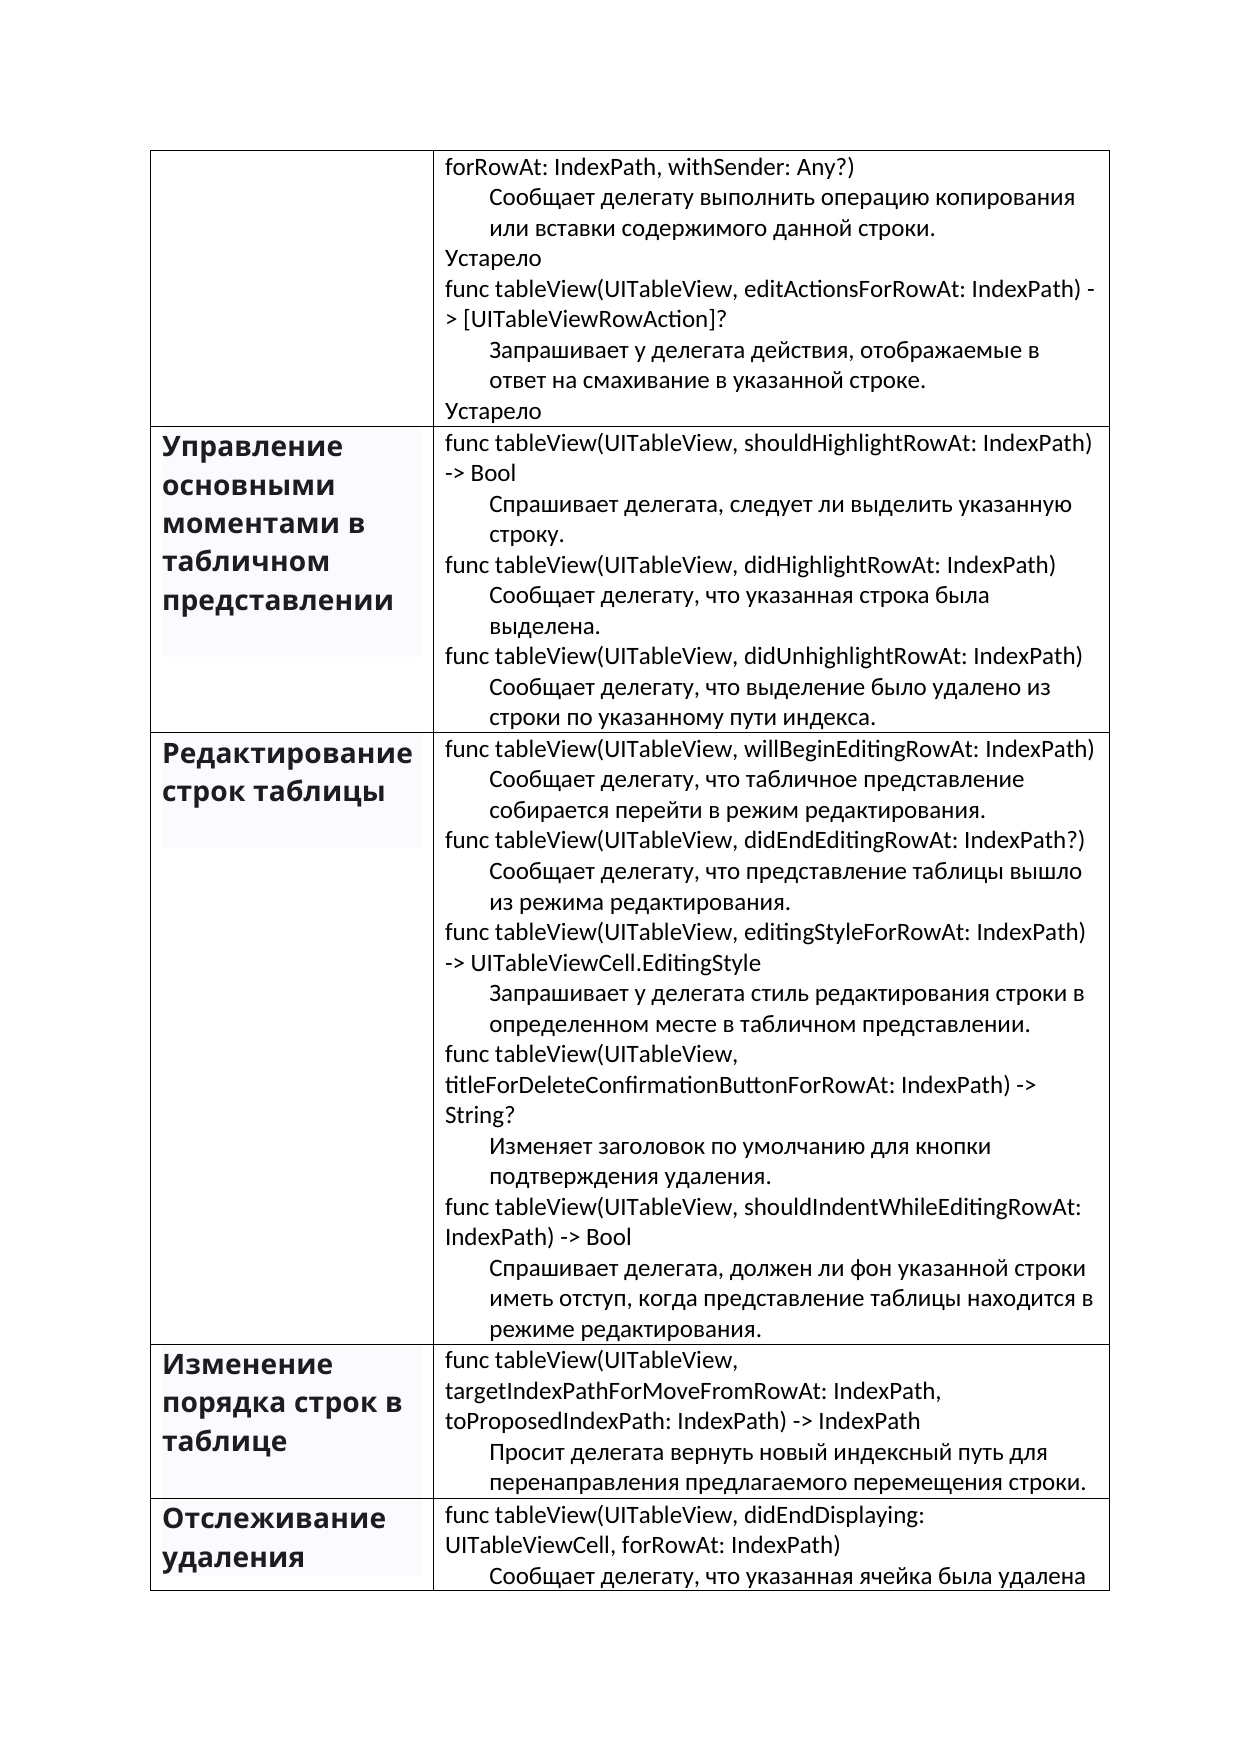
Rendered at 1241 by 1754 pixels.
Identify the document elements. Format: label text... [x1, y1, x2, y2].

table_cell Редактирование строк таблицы [151, 733, 433, 1343]
table_cell func tableView(UITableView, shouldHighlightRowAt: IndexPath) -> Bool Спрашивает делегата, следует ли выделить указанную строку. func tableView(UITableView, didHighlightRowAt: IndexPath) Сообщает делегату, что указанная строка была выделена. func tableView(UITableView, didUnhighlightRowAt: IndexPath) Сообщает делегату, что выделение было удалено из строки по указанному пути индекса. [434, 427, 1109, 732]
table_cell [151, 151, 433, 426]
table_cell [434, 1499, 1109, 1590]
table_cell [434, 151, 1109, 426]
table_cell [151, 1499, 433, 1590]
table_cell func tableView(UITableView, willBeginEditingRowAt: IndexPath) Сообщает делегату, что табличное представление собирается перейти в режим редактирования. func tableView(UITableView, didEndEditingRowAt: IndexPath?) Сообщает делегату, что представление таблицы вышло из режима редактирования. func tableView(UITableView, editingStyleForRowAt: IndexPath) -> UITableViewCell.EditingStyle Запрашивает у делегата стиль редактирования строки в определенном месте в табличном представлении. func tableView(UITableView, titleForDeleteConfirmationButtonForRowAt: IndexPath) -> String? Изменяет заголовок по умолчанию для кнопки подтверждения удаления. func tableView(UITableView, shouldIndentWhileEditingRowAt: IndexPath) -> Bool Спрашивает делегата, должен ли фон указанной строки иметь отступ, когда представление таблицы находится в режиме редактирования. [434, 733, 1109, 1343]
table_cell func tableView(UITableView, targetIndexPathForMoveFromRowAt: IndexPath, toProposedIndexPath: IndexPath) -> IndexPath Просит делегата вернуть новый индексный путь для перенаправления предлагаемого перемещения строки. [434, 1345, 1109, 1498]
table_cell Управление основными моментами в табличном представлении [151, 427, 433, 732]
